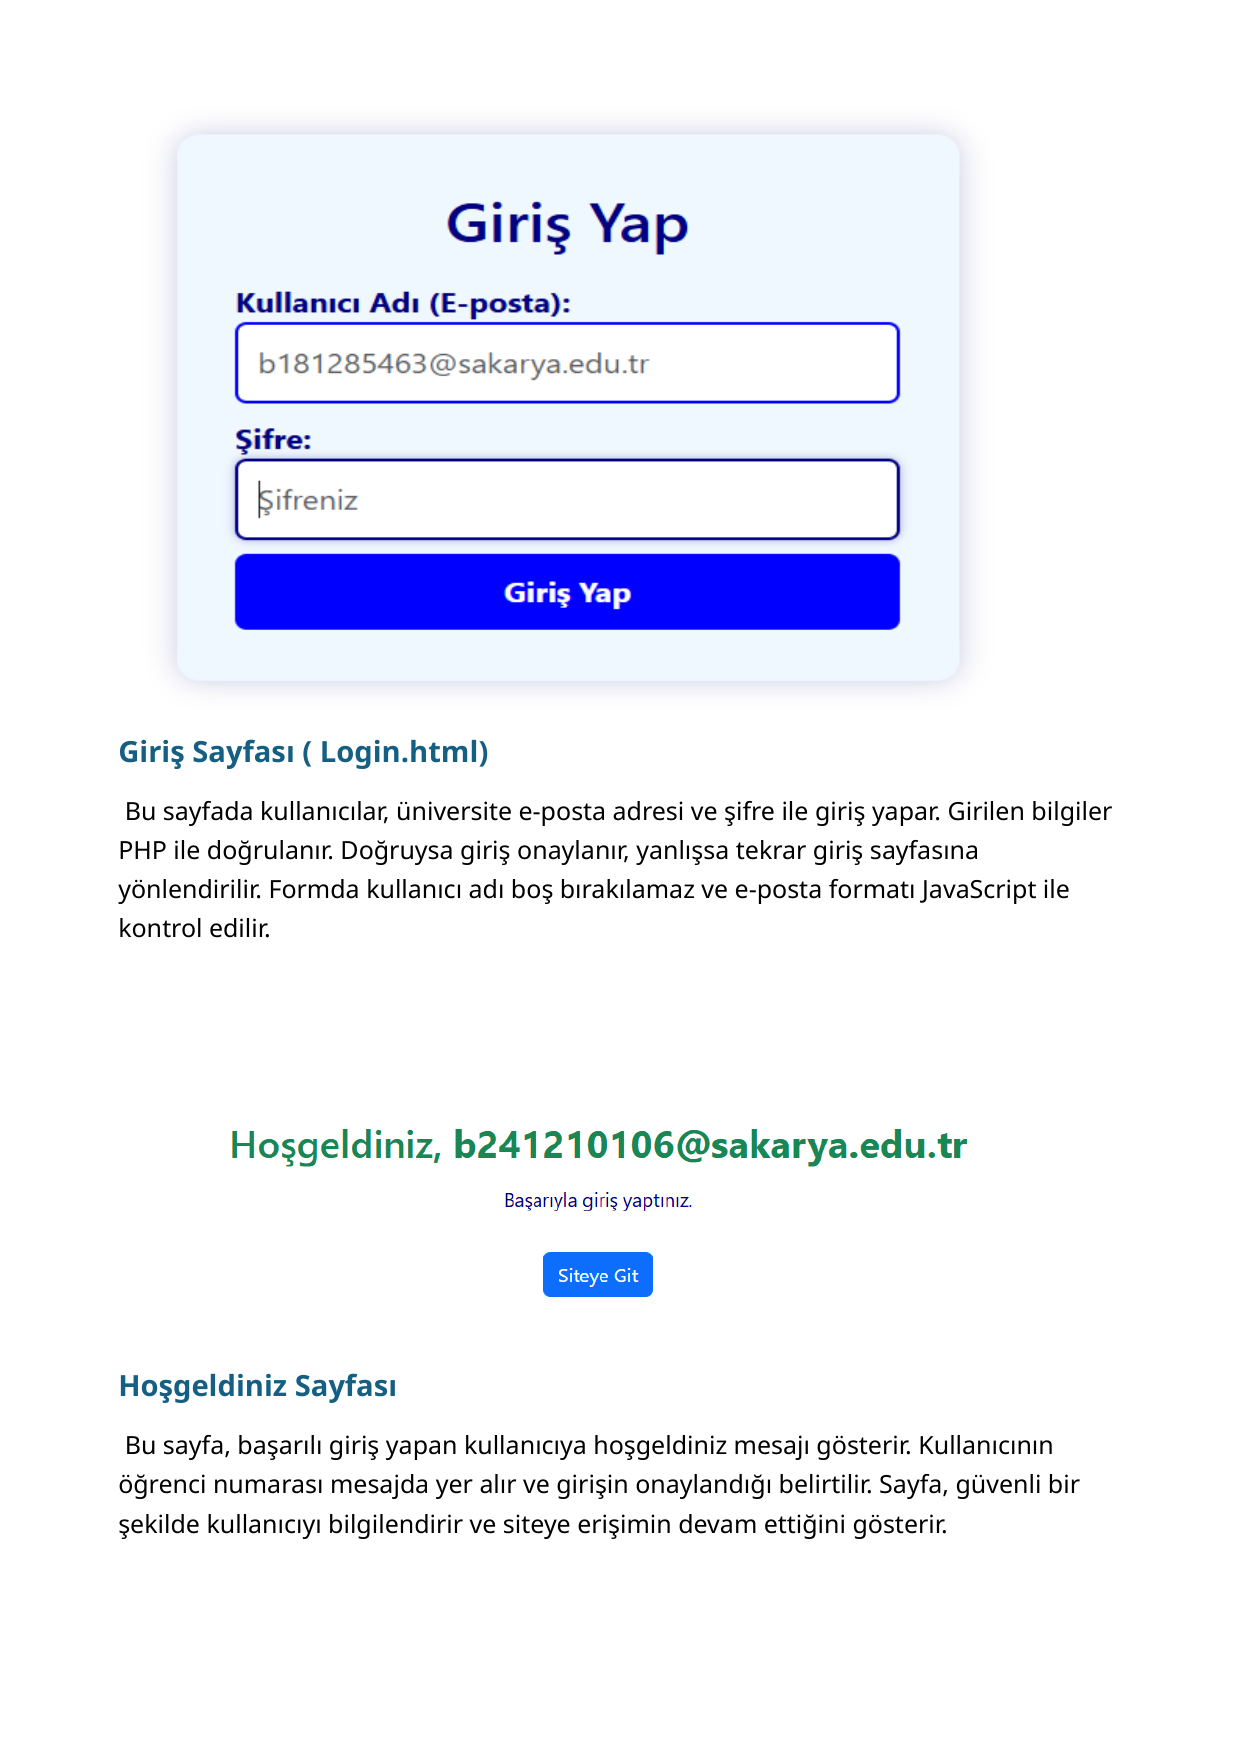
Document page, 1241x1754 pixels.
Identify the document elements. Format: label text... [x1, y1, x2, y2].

picture [118, 1078, 1064, 1344]
text Hoşgeldiniz Sayfası [118, 1366, 1128, 1405]
text Bu sayfada kullanıcılar, üniversite e-posta adresi ve şifre ile giriş yapar. Girilen bilgiler PHP ile doğrulanır. Doğruysa giriş onaylanır, yanlışsa tekrar giriş sayfasına yönlendirilir. Formda kullanıcı adı boş bırakılamaz ve e-posta formatı JavaScript ile kontrol edilir. [118, 793, 1128, 945]
text Giriş Sayfası ( Login.html) [118, 731, 1128, 771]
picture [118, 107, 1015, 710]
text Bu sayfa, başarılı giriş yapan kullanıcıya hoşgeldiniz mesajı gösterir. Kullanıcının öğrenci numarası mesajda yer alır ve girişin onaylandığı belirtilir. Sayfa, güvenli bir şekilde kullanıcıyı bilgilendirir ve siteye erişimin devam ettiğini gösterir. [118, 1428, 1128, 1540]
